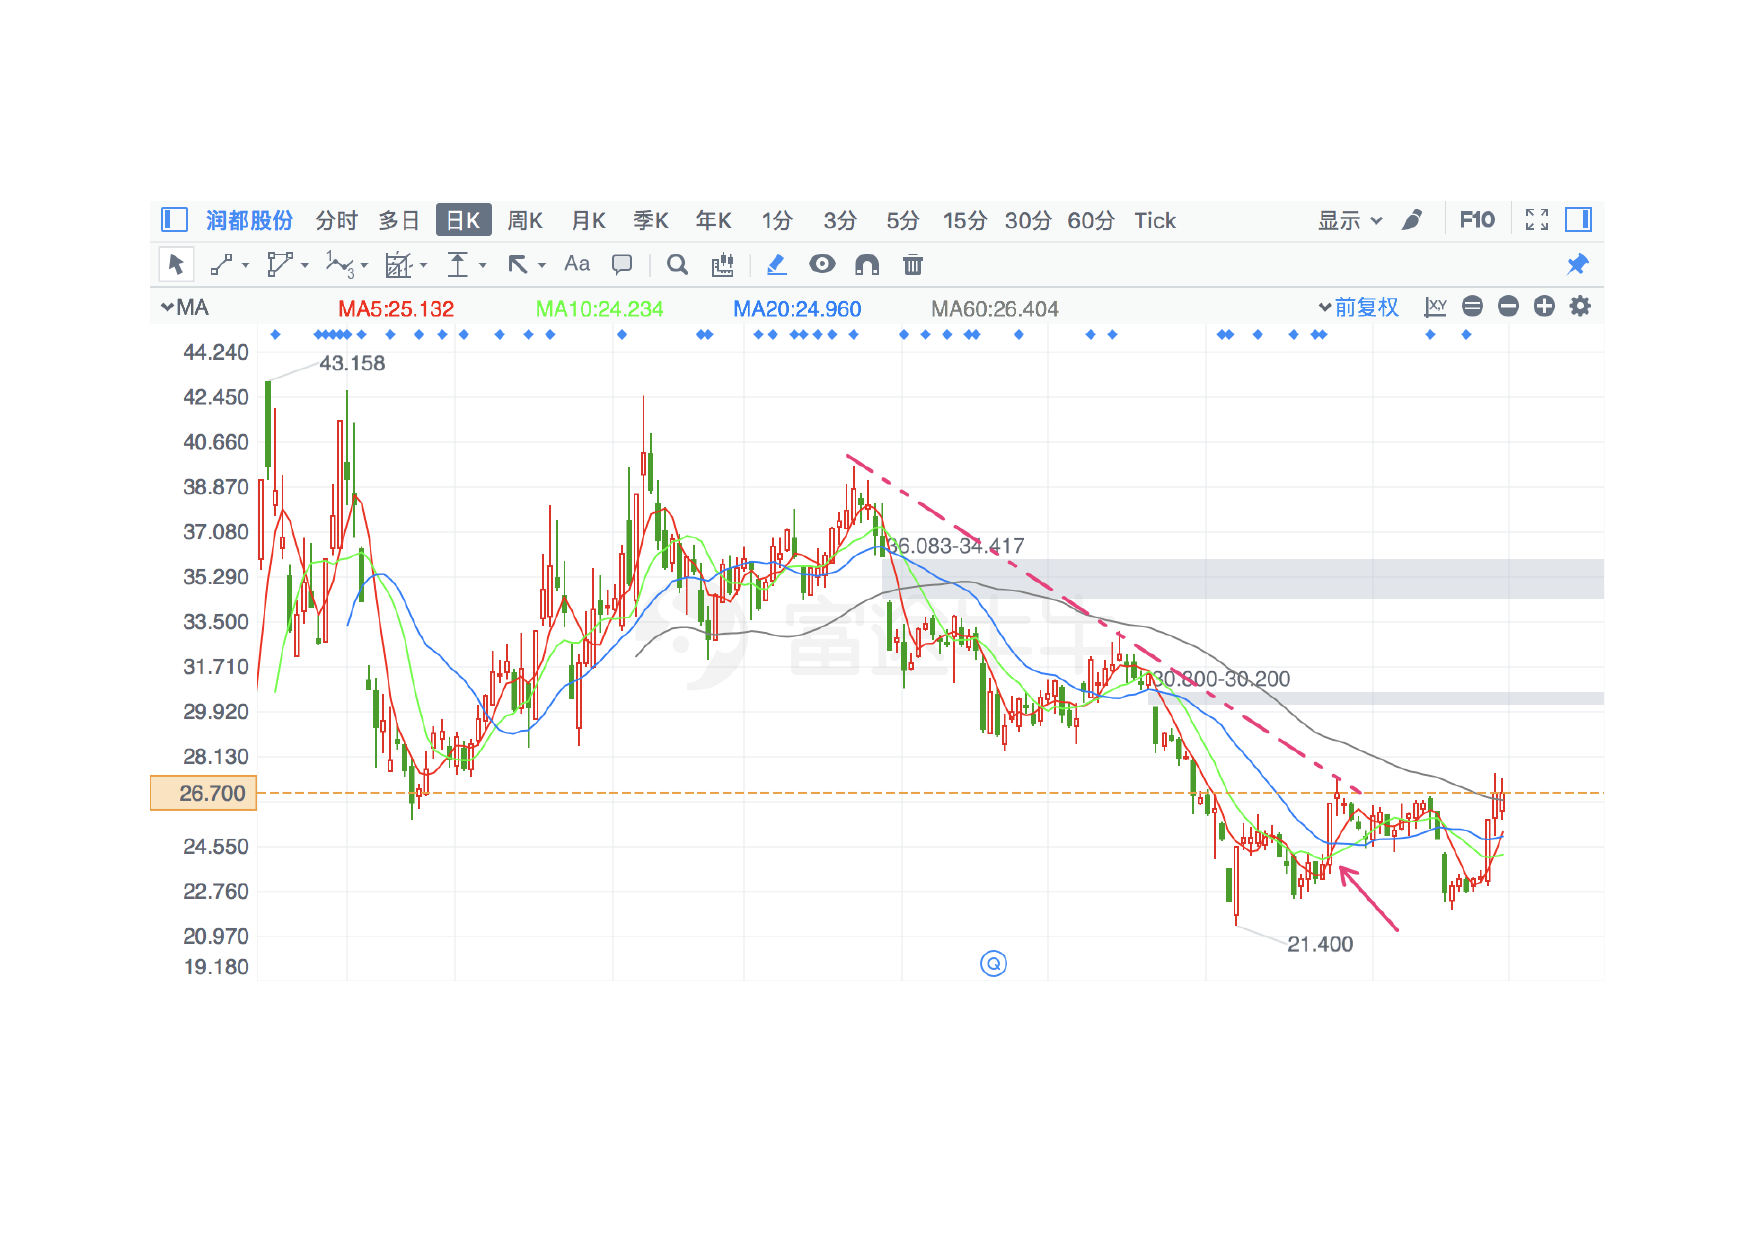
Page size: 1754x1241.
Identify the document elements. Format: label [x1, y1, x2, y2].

picture [150, 201, 1605, 981]
